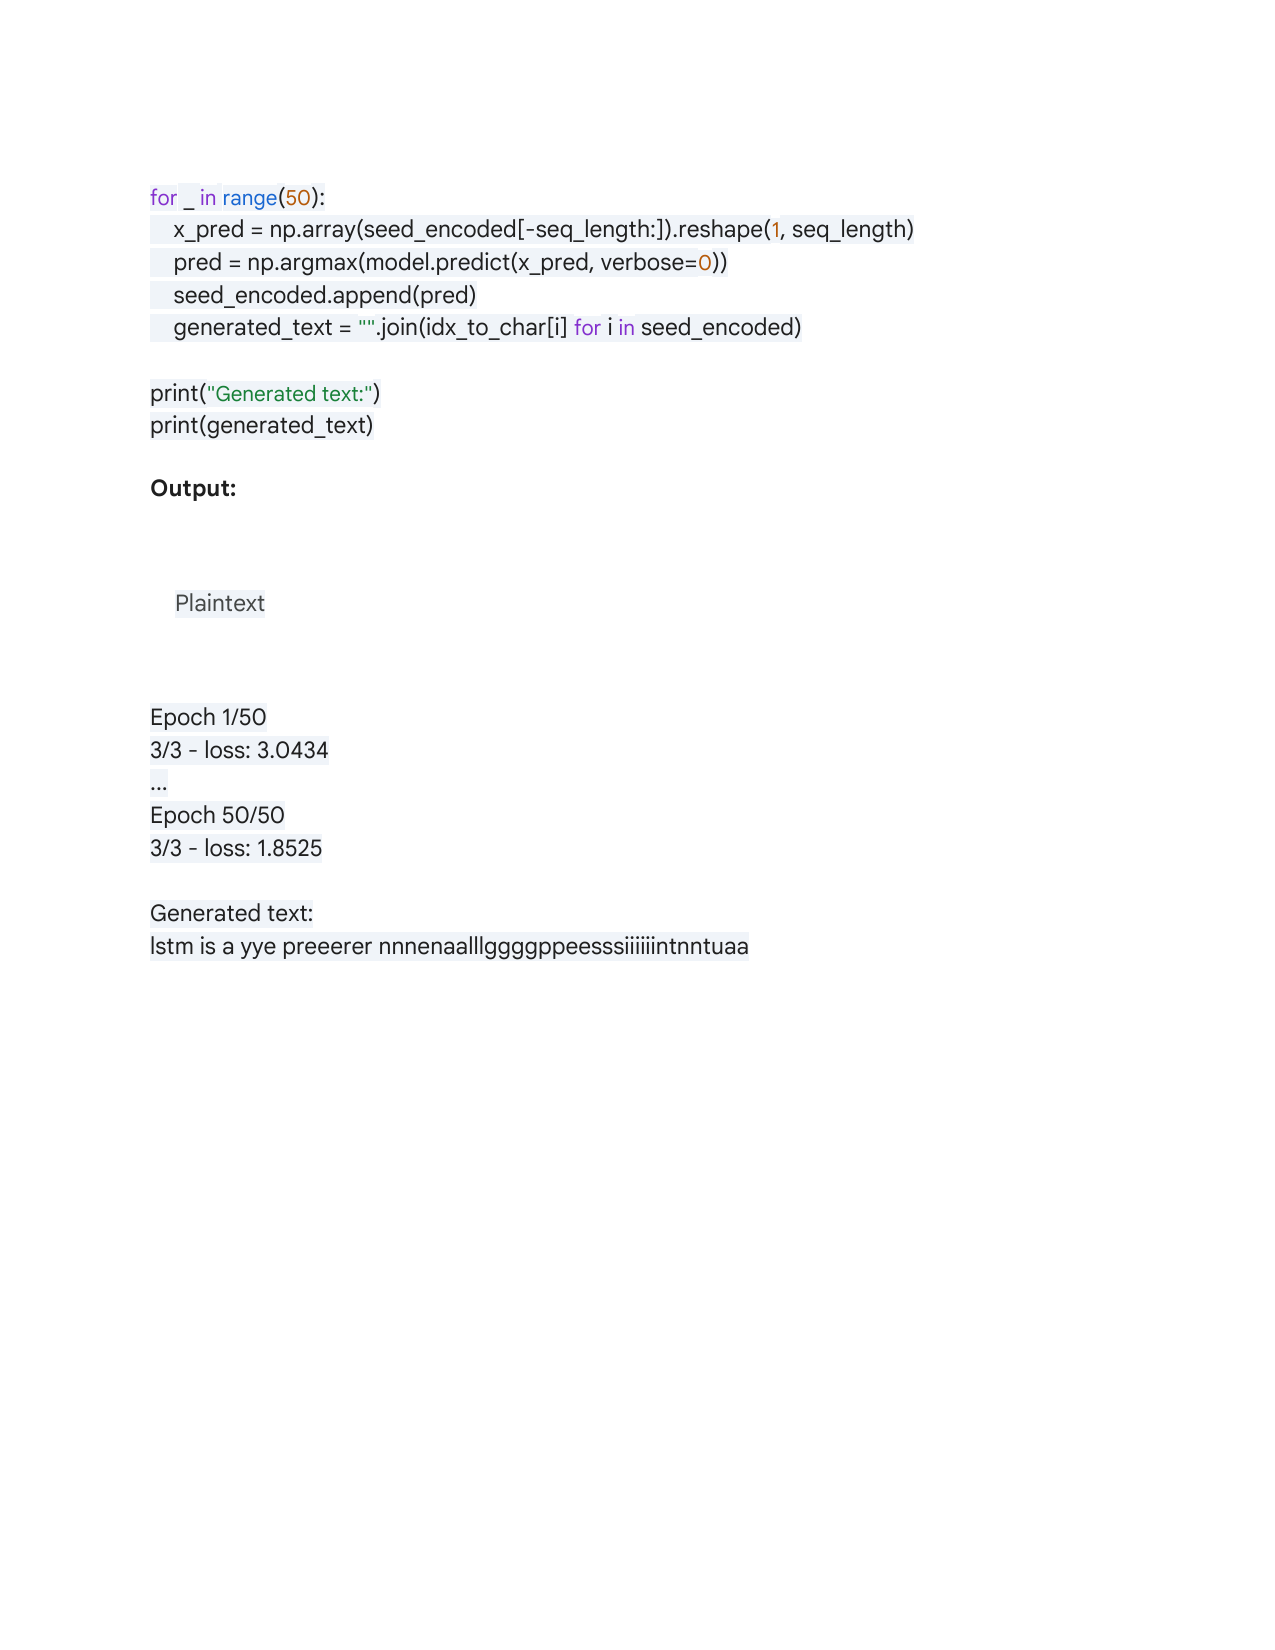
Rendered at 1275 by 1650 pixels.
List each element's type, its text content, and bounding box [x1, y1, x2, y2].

text Plaintext [175, 589, 1112, 618]
text Output: [150, 474, 1125, 503]
text Epoch 1/50 3/3 - loss: 3.0434 ... Epoch 50/50 3/3 - loss: 1.8525 Generated text: lstm is a yye preeerer nnnenaalllggggppeesssiiiiiintnntuaa [150, 703, 1125, 991]
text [150, 150, 1125, 470]
